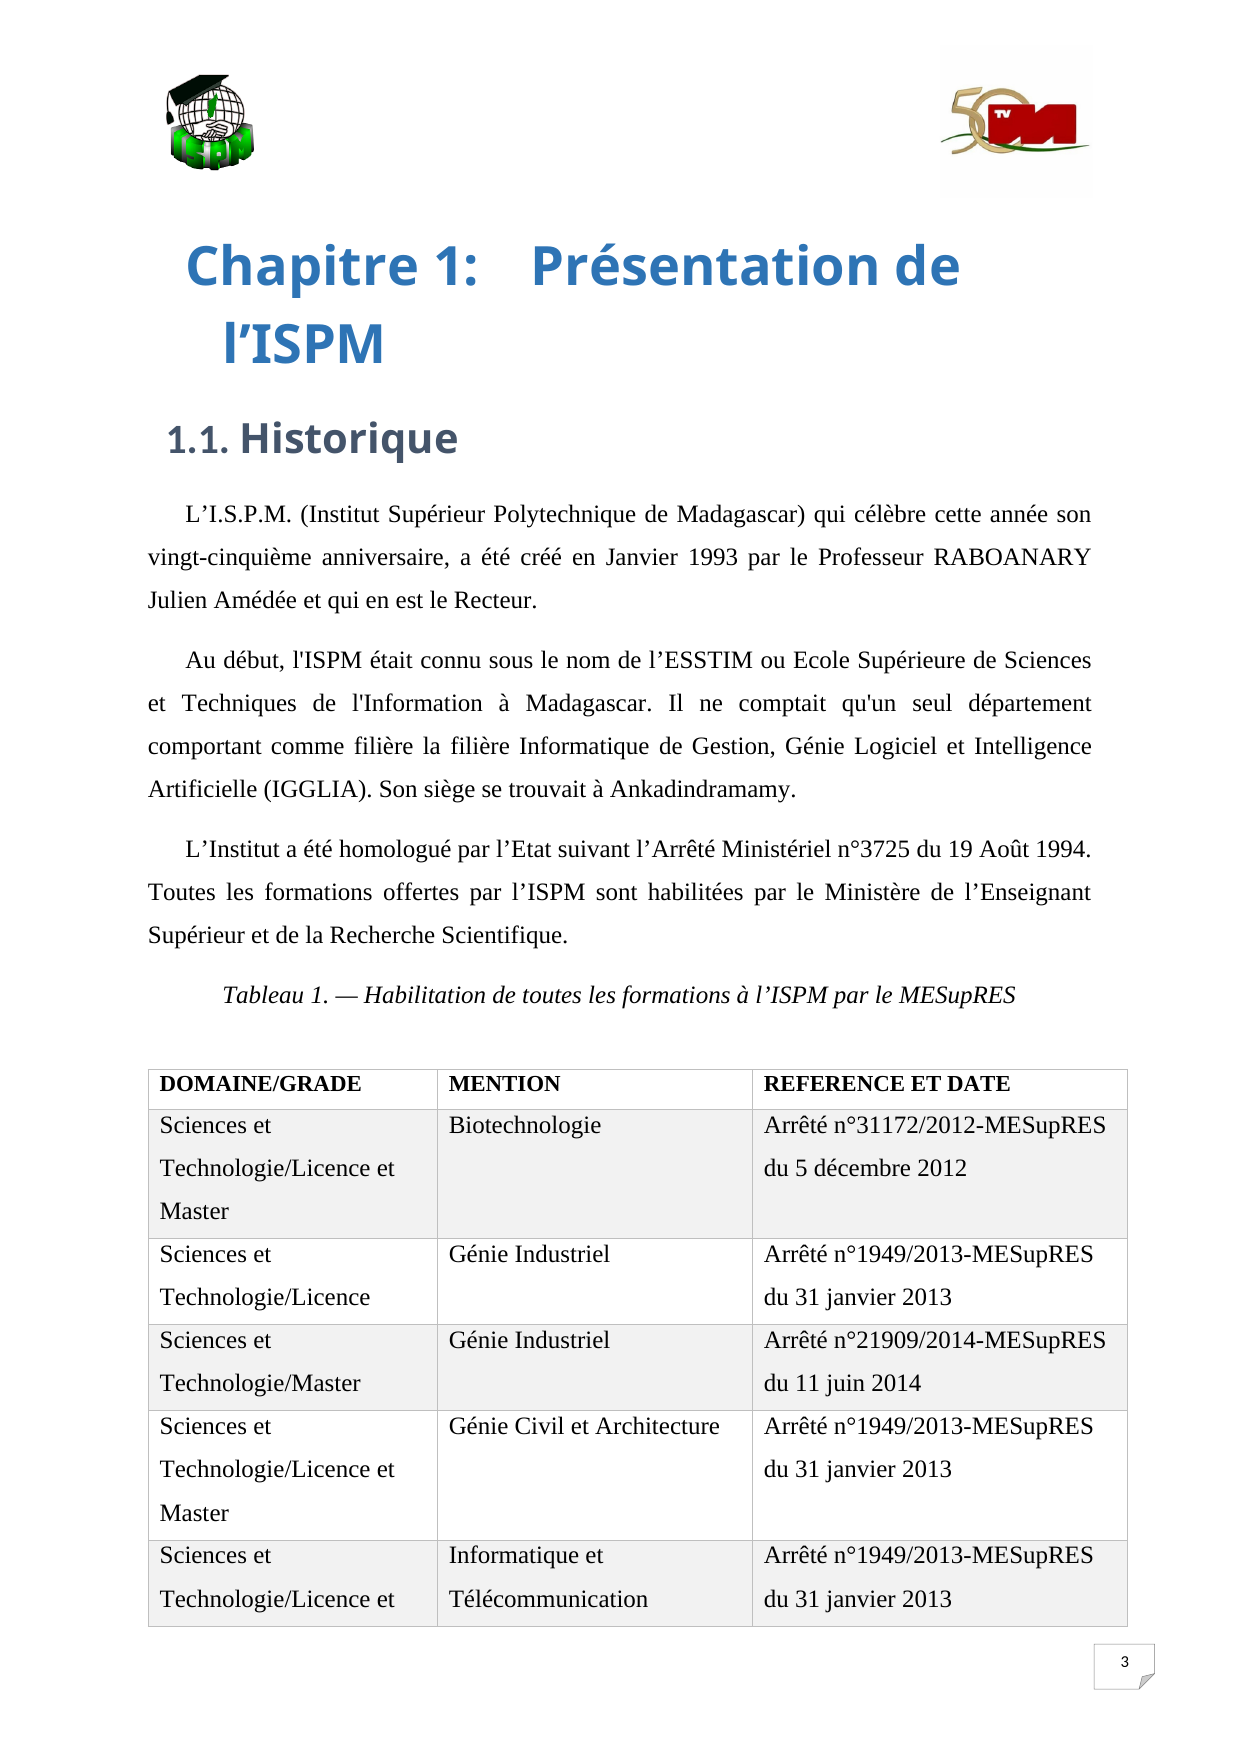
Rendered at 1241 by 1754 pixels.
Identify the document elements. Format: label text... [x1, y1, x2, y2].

table_cell Informatique et Télécommunication [438, 1541, 752, 1626]
text L’Institut a été homologué par l’Etat suivant l’Arrêté Ministériel n°3725 du 19 Août 1994. Toutes les formations offertes par l’ISPM sont habilitées par le Ministère de l’Enseignant Supérieur et de la Recherche Scientifique. [148, 834, 1093, 949]
table_cell Sciences et Technologie/Master [149, 1325, 437, 1410]
text L’I.S.P.M. (Institut Supérieur Polytechnique de Madagascar) qui célèbre cette année son vingt-cinquième anniversaire, a été créé en Janvier 1993 par le Professeur RABOANARY Julien Amédée et qui en est le Recteur. [148, 499, 1093, 614]
table_cell Arrêté n°21909/2014-MESupRES du 11 juin 2014 [753, 1325, 1127, 1410]
table_header REFERENCE ET DATE [753, 1070, 1127, 1109]
table_cell Sciences et Technologie/Licence et Master [149, 1110, 437, 1238]
subtitle Présentation de l’ISPM [185, 227, 1093, 379]
table_cell Génie Industriel [438, 1239, 752, 1324]
table_cell Sciences et Technologie/Licence et Master [149, 1541, 437, 1626]
table_cell Génie Industriel [438, 1325, 752, 1410]
picture [147, 65, 272, 198]
text Au début, l'ISPM était connu sous le nom de l’ESSTIM ou Ecole Supérieure de Sciences et Techniques de l'Information à Madagascar. Il ne comptait qu'un seul département comportant comme filière la filière Informatique de Gestion, Génie Logiciel et Intelligence Artificielle (IGGLIA). Son siège se trouvait à Ankadindramamy. [148, 645, 1093, 803]
table_cell Arrêté n°31172/2012-MESupRES du 5 décembre 2012 [753, 1110, 1127, 1238]
table_cell Sciences et Technologie/Licence et Master [149, 1411, 437, 1539]
table_cell Sciences et Technologie/Licence [149, 1239, 437, 1324]
table_cell Génie Civil et Architecture [438, 1411, 752, 1539]
table_header MENTION [438, 1070, 752, 1109]
table_cell Arrêté n°1949/2013-MESupRES du 31 janvier 2013 [753, 1541, 1127, 1626]
table_cell Arrêté n°1949/2013-MESupRES du 31 janvier 2013 [753, 1411, 1127, 1539]
table_cell Arrêté n°1949/2013-MESupRES du 31 janvier 2013 [753, 1239, 1127, 1324]
subtitle Historique [165, 408, 1093, 465]
table_header DOMAINE/GRADE [149, 1070, 437, 1109]
text Tableau 1. — Habilitation de toutes les formations à l’ISPM par le MESupRES [148, 980, 1093, 1009]
table_cell Biotechnologie [438, 1110, 752, 1238]
picture [939, 45, 1093, 198]
